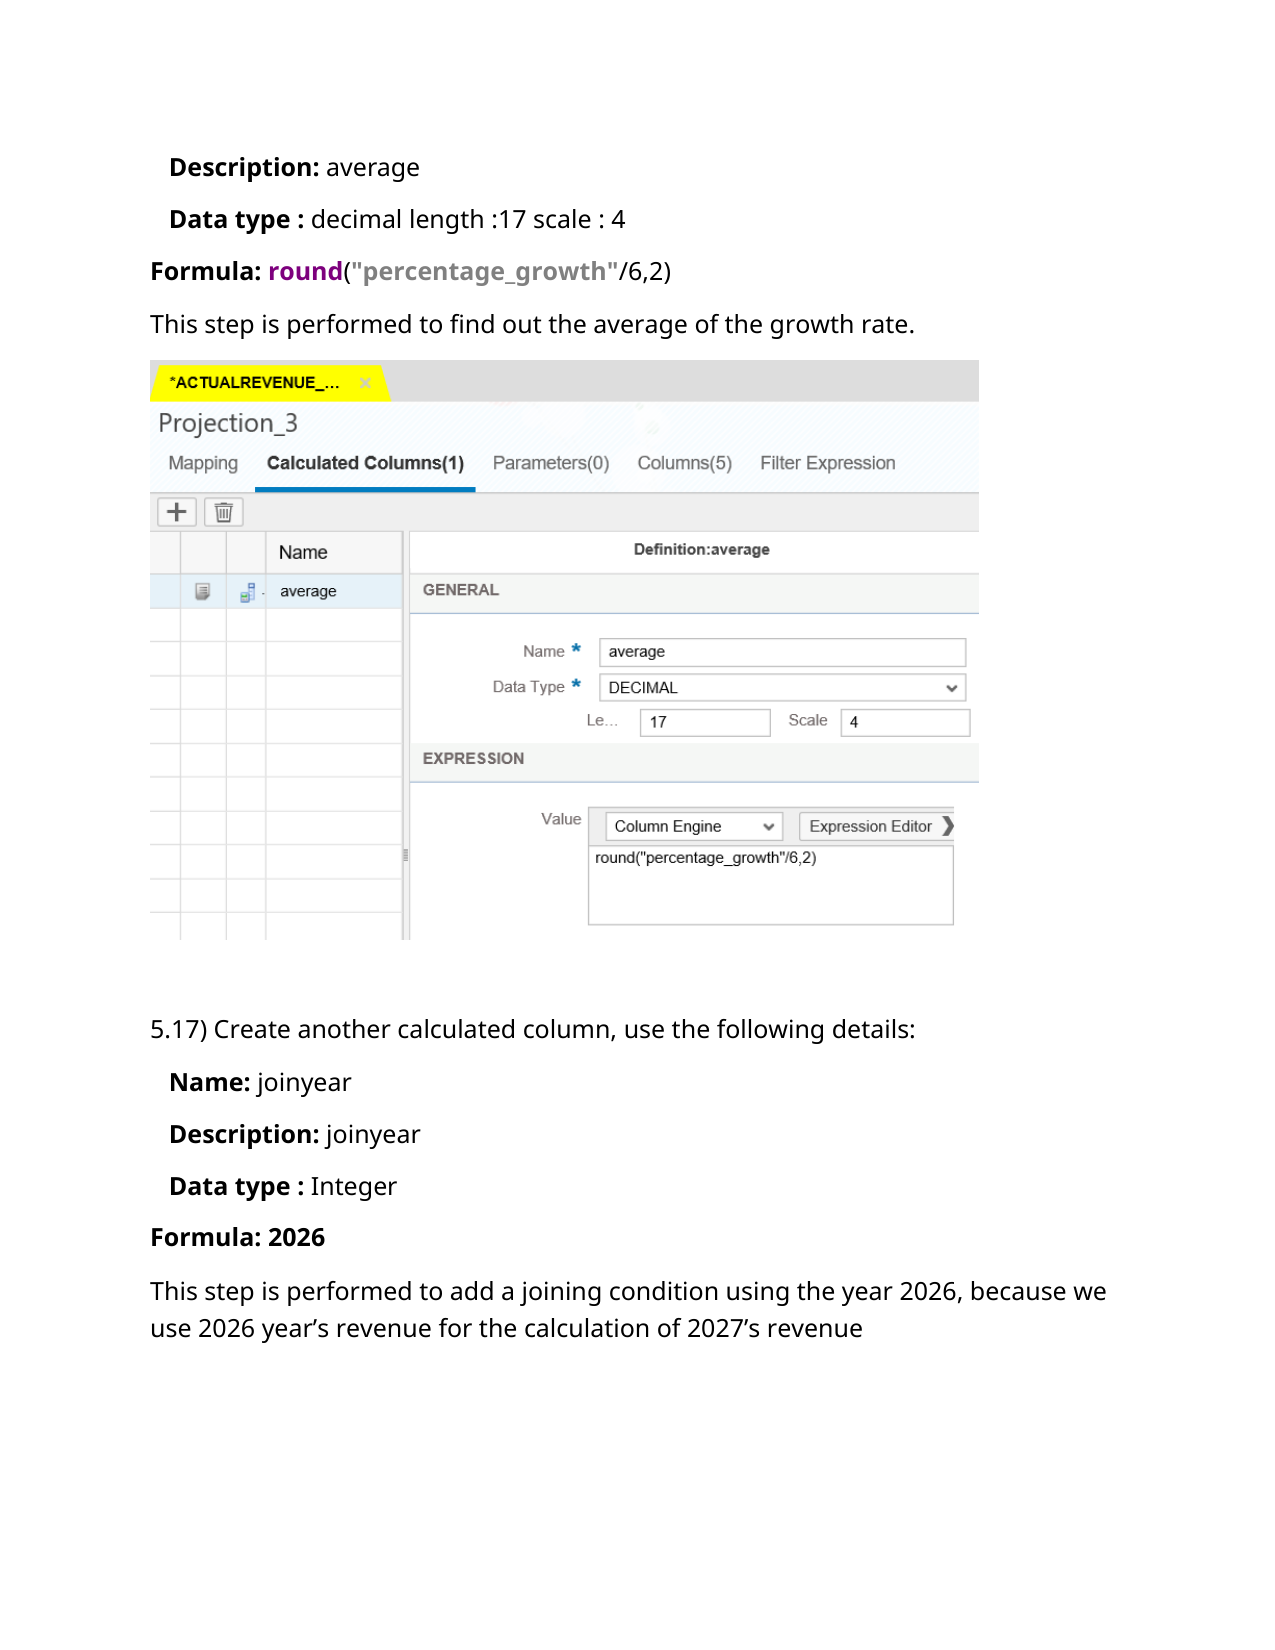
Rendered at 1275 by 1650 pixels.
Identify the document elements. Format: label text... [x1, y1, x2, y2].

text Name: joinyear [169, 1065, 1125, 1099]
text Data type : decimal length :17 scale : 4 [169, 202, 1125, 236]
text Description: joinyear [169, 1117, 1125, 1151]
text Formula: round("percentage_growth"/6,2) [150, 253, 1125, 287]
text 5.17) Create another calculated column, use the following details: [150, 1012, 1125, 1046]
picture [150, 360, 979, 940]
text Data type : Integer [169, 1168, 1125, 1202]
text Description: average [169, 150, 1125, 184]
text This step is performed to add a joining condition using the year 2026, because we use 2026 year’s revenue for the calculation of 2027’s revenue [150, 1273, 1125, 1344]
text This step is performed to find out the average of the growth rate. [150, 307, 1125, 341]
text Formula: 2026 [150, 1220, 1125, 1254]
